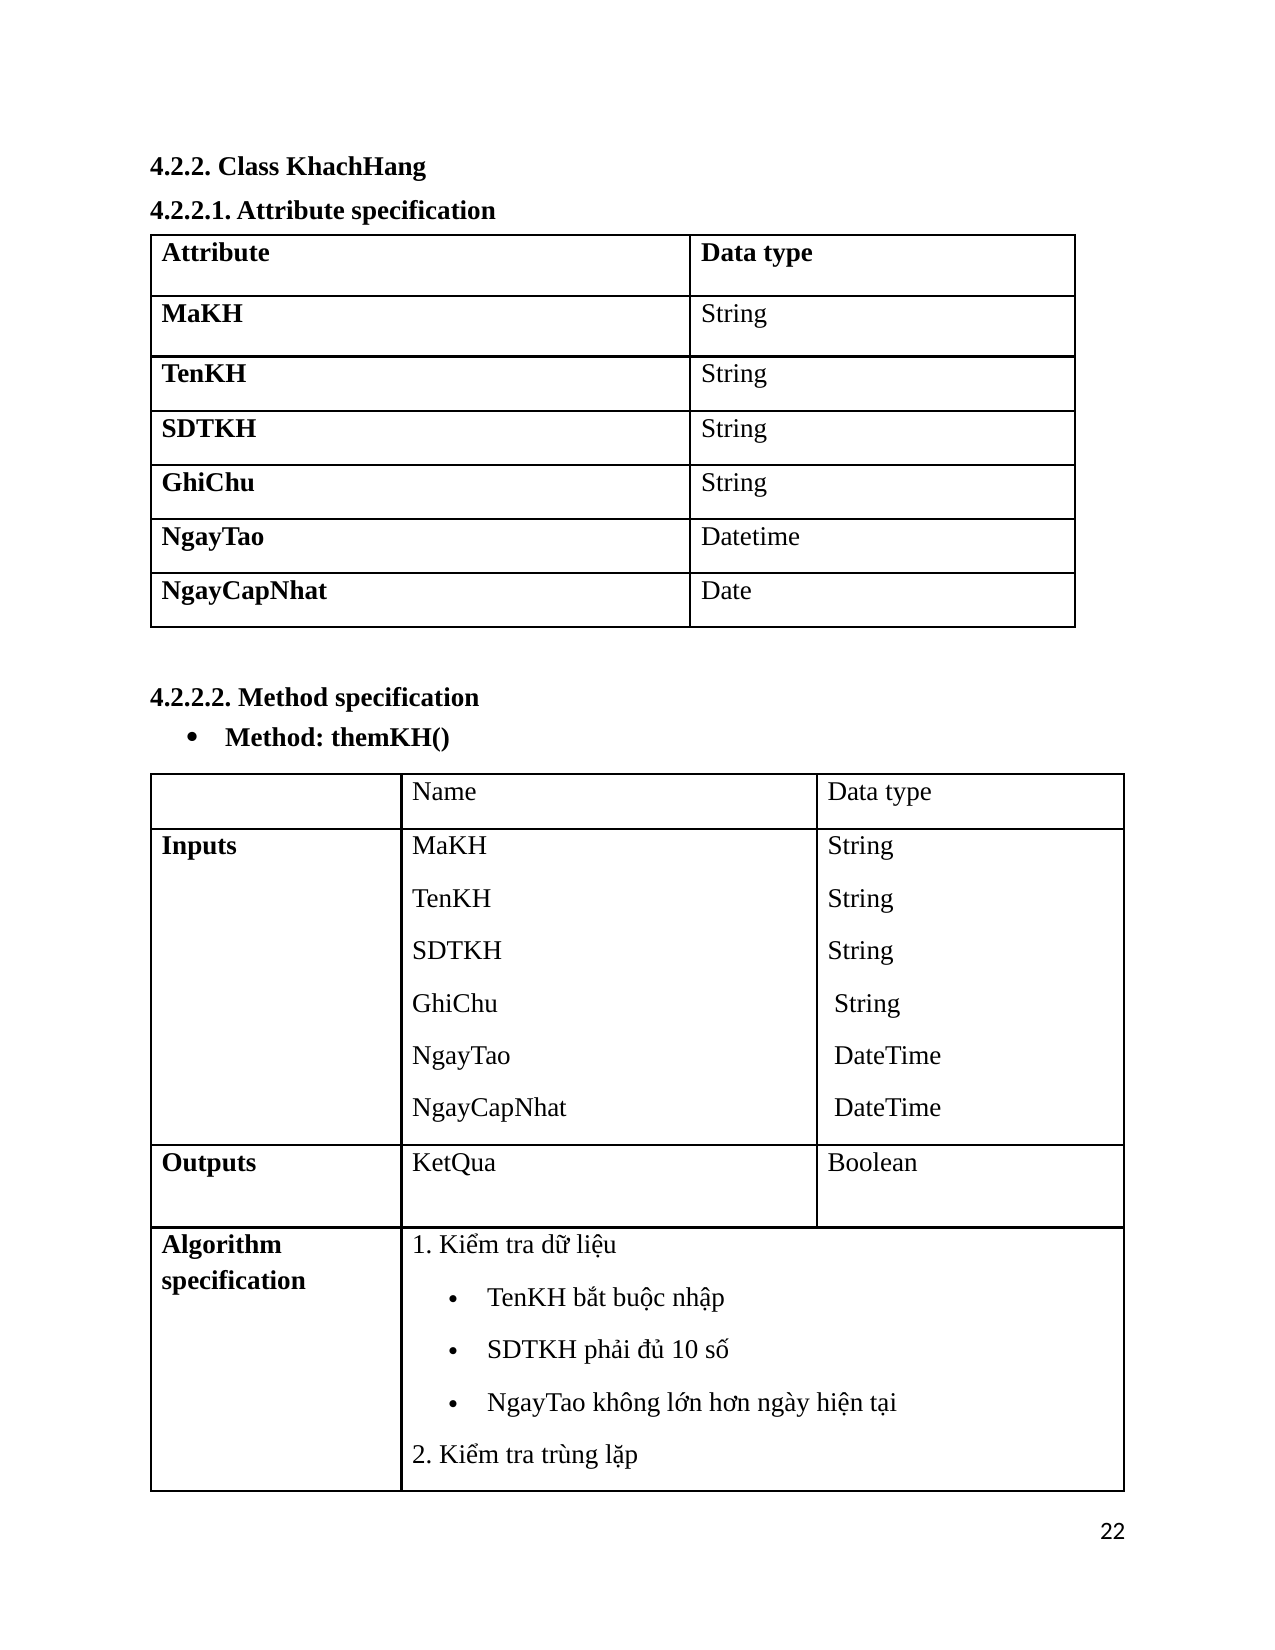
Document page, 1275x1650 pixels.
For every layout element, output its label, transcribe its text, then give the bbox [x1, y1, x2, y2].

table_cell String [691, 297, 1074, 355]
table_header Data type [691, 236, 1074, 295]
table_cell MaKH [152, 297, 689, 355]
table_cell TenKH [152, 358, 689, 409]
table_cell Outputs [152, 1146, 400, 1226]
table_cell String String String String DateTime DateTime [818, 830, 1123, 1143]
table_cell Datetime [691, 520, 1074, 572]
table_cell Inputs [152, 830, 400, 1143]
table_cell Boolean [818, 1146, 1123, 1226]
subtitle 4.2.2.1. Attribute specification [150, 194, 1125, 225]
table_cell NgayCapNhat [152, 574, 689, 626]
table_cell Date [691, 574, 1074, 626]
table_cell String [691, 358, 1074, 409]
table_cell String [691, 412, 1074, 464]
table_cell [152, 1229, 400, 1490]
list Method: themKH() [187, 721, 1125, 752]
table_cell NgayTao [152, 520, 689, 572]
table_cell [403, 1229, 1123, 1490]
subtitle 4.2.2.2. Method specification [150, 681, 1125, 712]
table_header Name [403, 775, 816, 827]
table_header [152, 775, 400, 827]
table_header Data type [818, 775, 1123, 827]
table_cell MaKH TenKH SDTKH GhiChu NgayTao NgayCapNhat [403, 830, 816, 1143]
table_cell SDTKH [152, 412, 689, 464]
table_cell String [691, 466, 1074, 518]
table_cell GhiChu [152, 466, 689, 518]
subtitle 4.2.2. Class KhachHang [150, 150, 1125, 181]
table_cell KetQua [403, 1146, 816, 1226]
table_header Attribute [152, 236, 689, 295]
